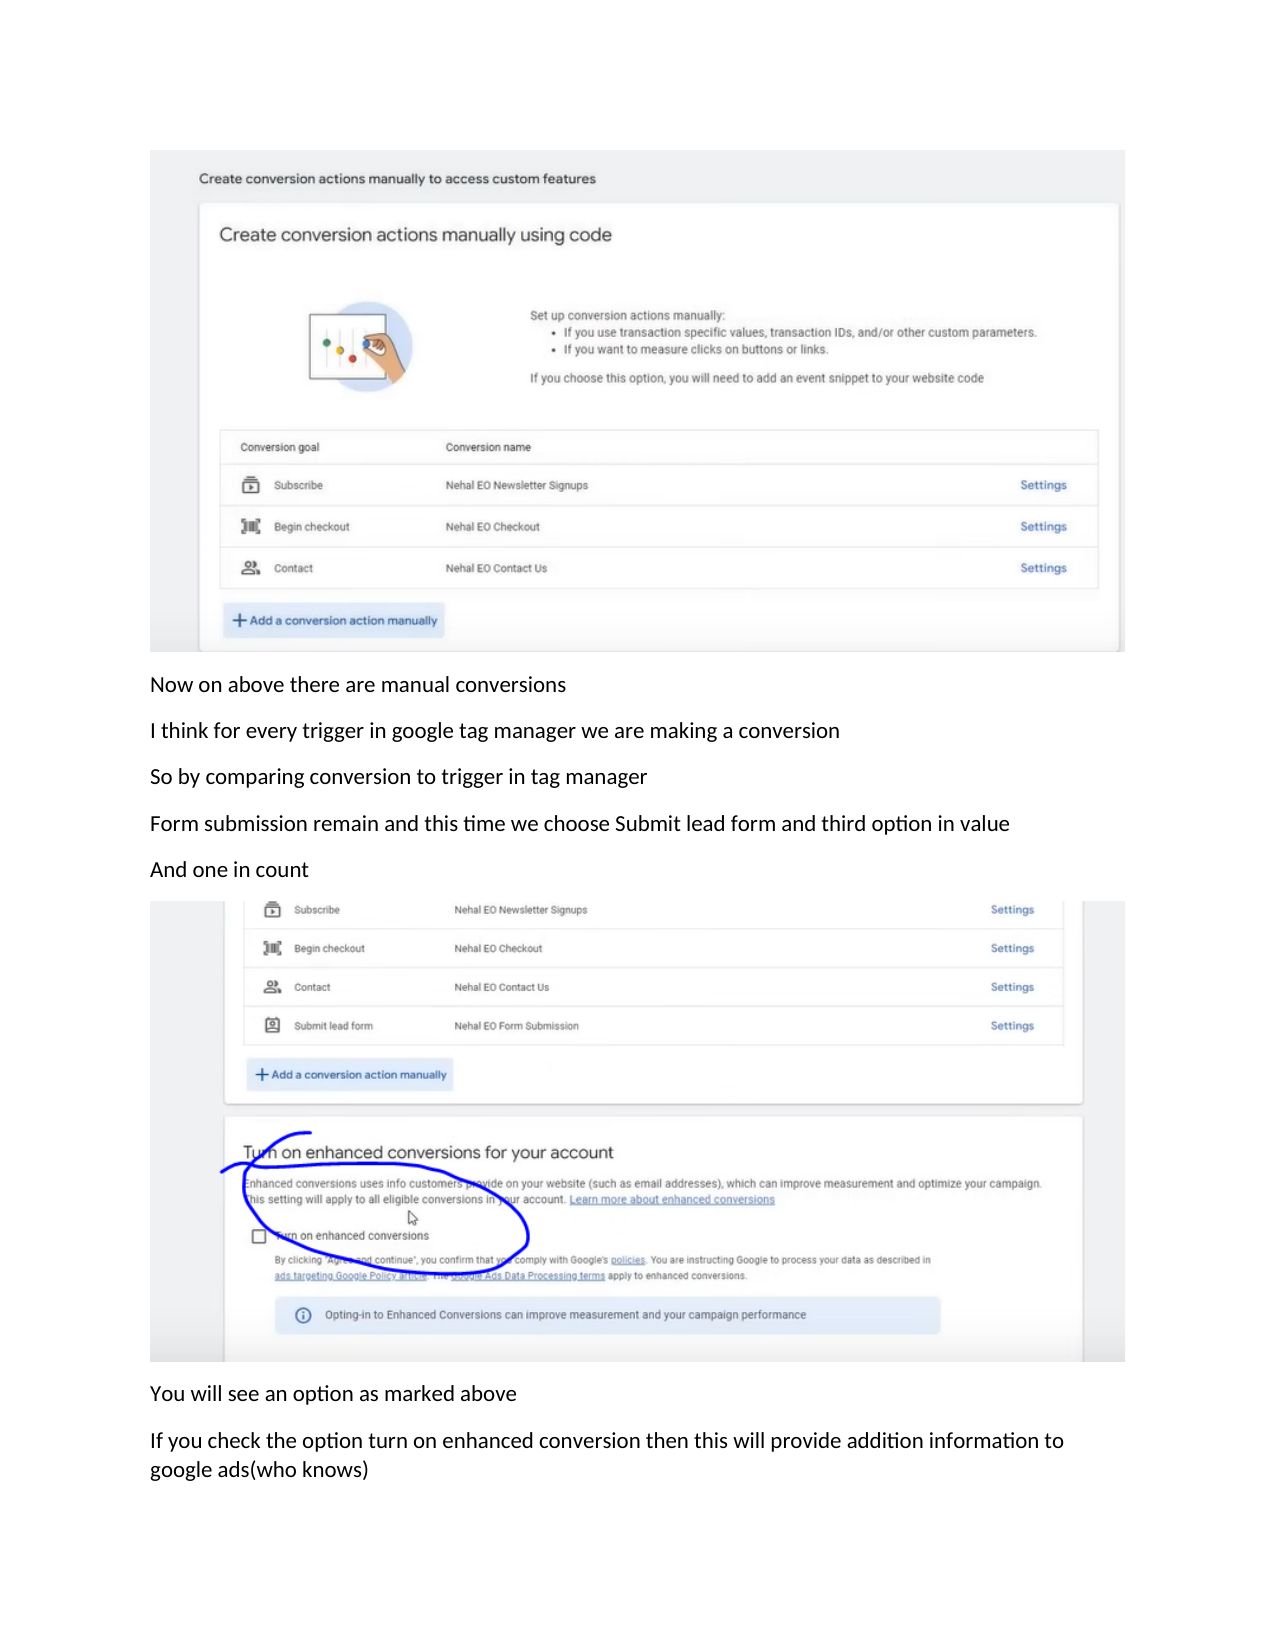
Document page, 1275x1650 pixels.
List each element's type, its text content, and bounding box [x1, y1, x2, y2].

text And one in count [150, 855, 1125, 883]
picture [150, 150, 1125, 652]
text Form submission remain and this time we choose Submit lead form and third option in value [150, 809, 1125, 837]
picture [150, 901, 1125, 1362]
text I think for every trigger in google tag manager we are making a conversion [150, 716, 1125, 744]
text Now on above there are manual conversions [150, 670, 1125, 698]
text You will see an option as marked above [150, 1379, 1125, 1408]
text If you check the option turn on enhanced conversion then this will provide addition information to google ads(who knows) [150, 1426, 1125, 1484]
text So by comparing conversion to trigger in tag manager [150, 762, 1125, 791]
